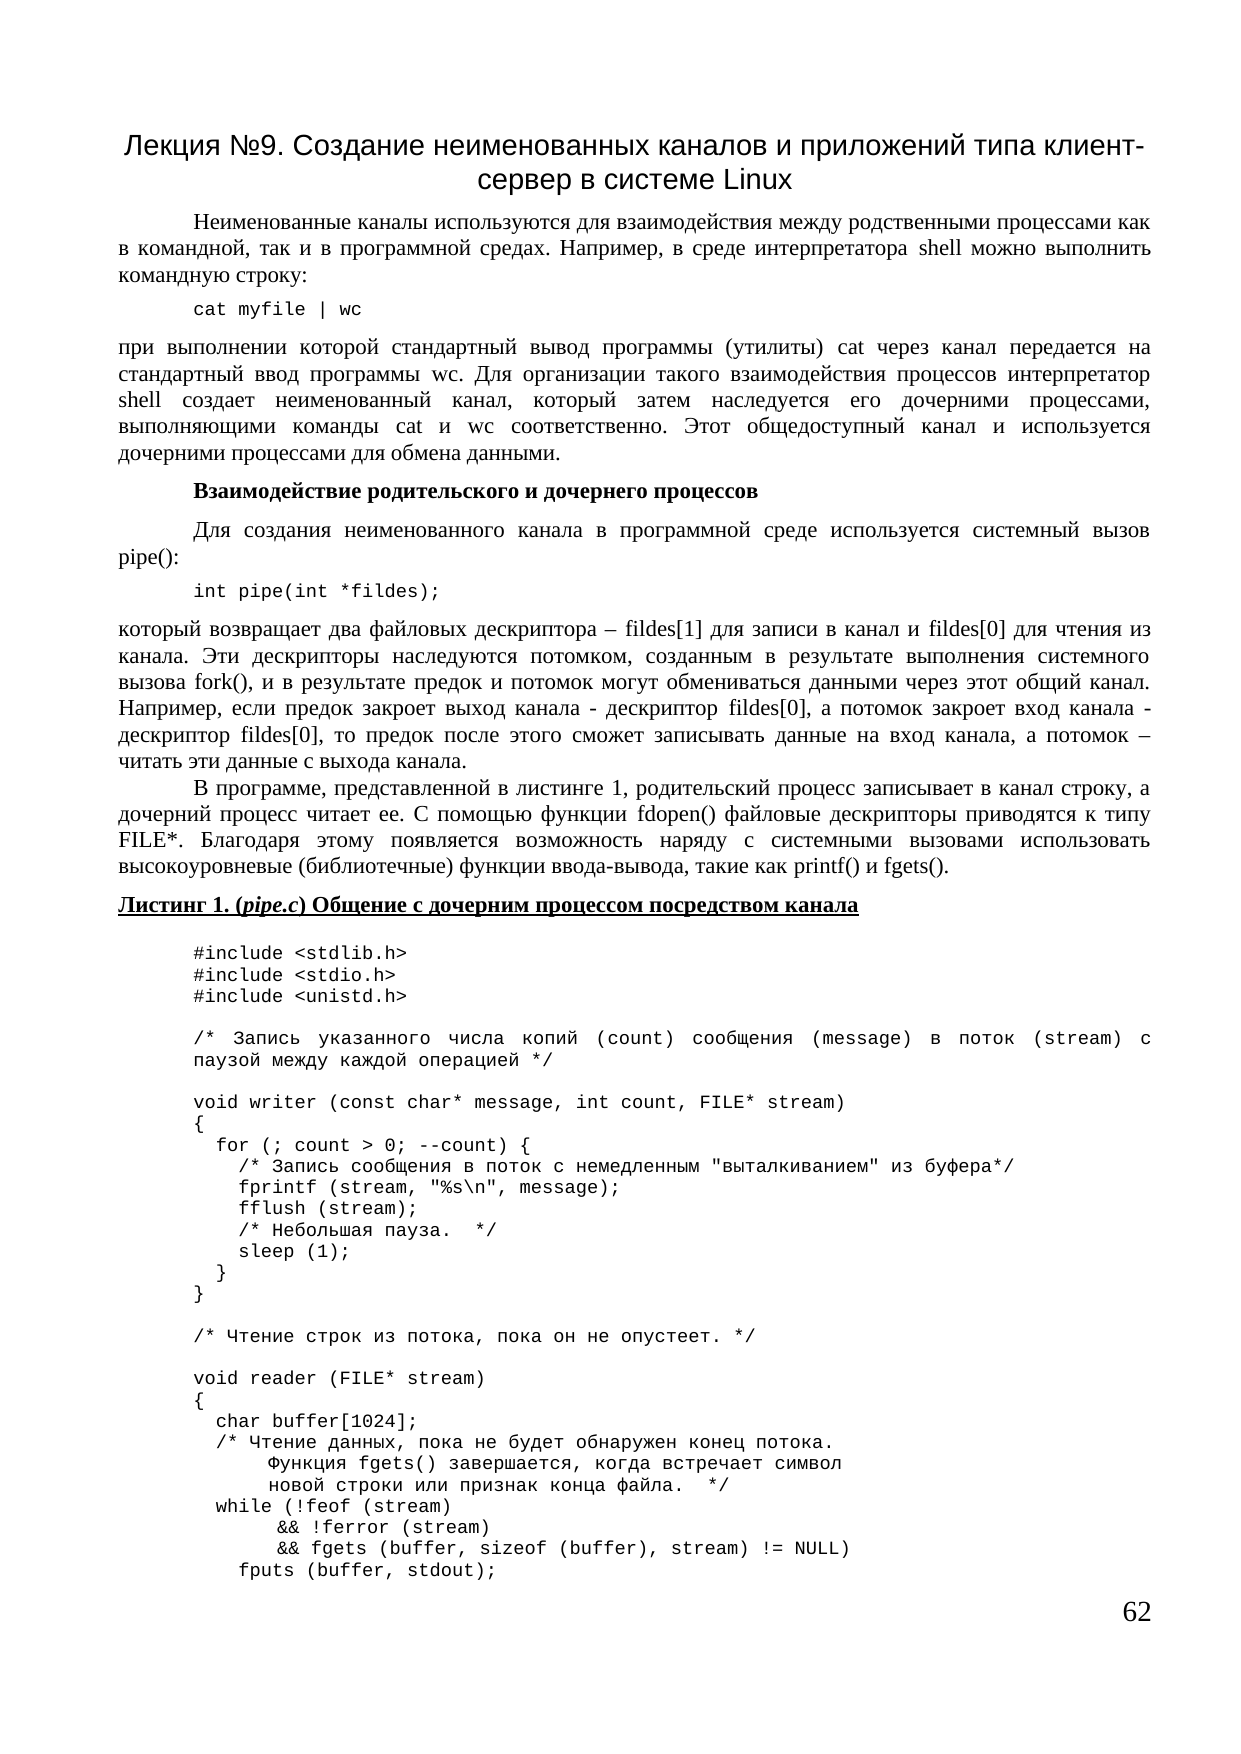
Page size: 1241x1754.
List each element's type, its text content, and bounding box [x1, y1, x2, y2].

text Для создания неименованного канала в программной среде используется системный вызов pipe(): [118, 516, 1152, 569]
text #include <stdlib.h> [193, 944, 1152, 965]
text Листинг 1. (pipe.c) Общение с дочерним процессом посредством канала [118, 891, 1152, 918]
text /* Запись сообщения в поток с немедленным "выталкиванием" из буфера*/ [193, 1157, 1152, 1178]
text Неименованные каналы используются для взаимодействия между родственными процессами как в командной, так и в программной средах. Например, в среде интерпретатора shell можно выполнить командную строку: [118, 208, 1152, 287]
text fputs (buffer, stdout); [193, 1560, 1152, 1582]
text /* Чтение строк из потока, пока он не опустеет. */ [193, 1327, 1152, 1348]
text fflush (stream); [193, 1199, 1152, 1220]
text for (; count > 0; --count) { [193, 1135, 1152, 1157]
text /* Запись указанного числа копий (count) сообщения (message) в поток (stream) с паузой между каждой операцией */ [193, 1029, 1152, 1072]
text void reader (FILE* stream) [193, 1369, 1152, 1390]
text && !ferror (stream) [193, 1518, 1152, 1539]
text && fgets (buffer, sizeof (buffer), stream) != NULL) [193, 1539, 1152, 1560]
text void writer (const char* message, int count, FILE* stream) [193, 1093, 1152, 1114]
text char buffer[1024]; [193, 1412, 1152, 1433]
text { [193, 1114, 1152, 1135]
text fprintf (stream, "%s\n", message); [193, 1178, 1152, 1199]
text Функция fgets() завершается, когда встречает символ [193, 1454, 1152, 1475]
text который возвращает два файловых дескриптора – fildes[1] для записи в канал и fildes[0] для чтения из канала. Эти дескрипторы наследуются потомком, созданным в результате выполнения системного вызова fork(), и в результате предок и потомок могут обмениваться данными через этот общий канал. Например, если предок закроет выход канала - дескриптор fildes[0], а потомок закроет вход канала - дескриптор fildes[0], то предок после этого сможет записывать данные на вход канала, а потомок – читать эти данные с выхода канала. [118, 615, 1152, 773]
text } [193, 1263, 1152, 1284]
text #include <unistd.h> [193, 987, 1152, 1008]
text /* Небольшая пауза. */ [193, 1220, 1152, 1242]
text Взаимодействие родительского и дочернего процессов [118, 478, 1152, 504]
text новой строки или признак конца файла. */ [193, 1475, 1152, 1497]
text cat myfile | wc [118, 299, 1152, 321]
text while (!feof (stream) [193, 1497, 1152, 1518]
text int pipe(int *fildes); [118, 582, 1152, 603]
subtitle Лекция №9. Создание неименованных каналов и приложений типа клиент-сервер в системе Linux [118, 128, 1152, 196]
text /* Чтение данных, пока не будет обнаружен конец потока. [193, 1433, 1152, 1454]
text } [193, 1284, 1152, 1305]
text #include <stdio.h> [193, 965, 1152, 987]
text при выполнении которой стандартный вывод программы (утилиты) cat через канал передается на стандартный ввод программы wc. Для организации такого взаимодействия процессов интерпретатор shell создает неименованный канал, который затем наследуется его дочерними процессами, выполняющими команды cat и wc соответственно. Этот общедоступный канал и используется дочерними процессами для обмена данными. [118, 333, 1152, 465]
text В программе, представленной в листинге 1, родительский процесс записывает в канал строку, а дочерний процесс читает ее. С помощью функции fdopen() файловые дескрипторы приводятся к типу FILE*. Благодаря этому появляется возможность наряду с системными вызовами использовать высокоуровневые (библиотечные) функции ввода-вывода, такие как printf() и fgets(). [118, 773, 1152, 879]
text { [193, 1390, 1152, 1412]
text sleep (1); [193, 1242, 1152, 1263]
